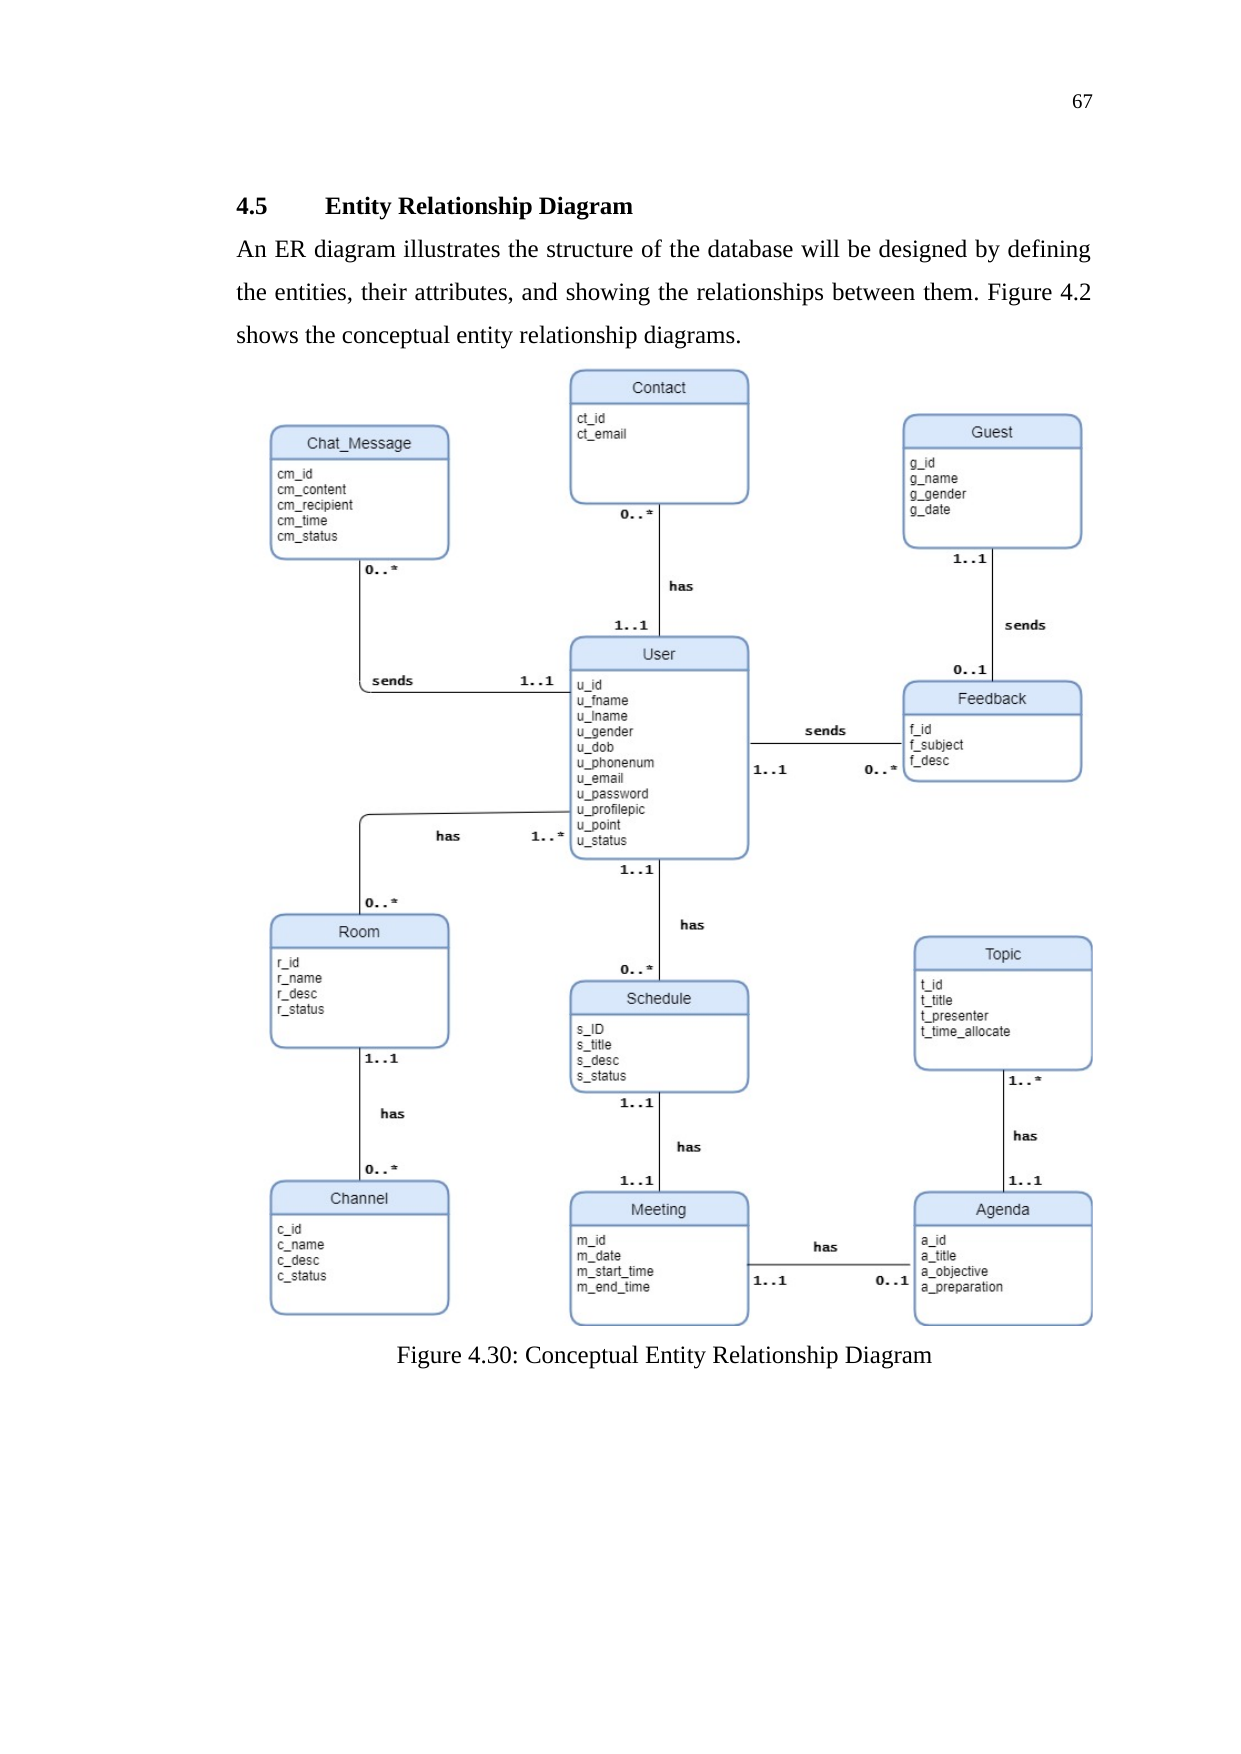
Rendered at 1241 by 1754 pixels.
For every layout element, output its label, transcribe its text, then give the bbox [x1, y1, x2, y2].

subtitle Entity Relationship Diagram [236, 191, 1092, 219]
text An ER diagram illustrates the structure of the database will be designed by defining the entities, their attributes, and showing the relationships between them. Figure 4.2 shows the conceptual entity relationship diagrams. [236, 234, 1092, 349]
picture [236, 363, 1093, 1326]
